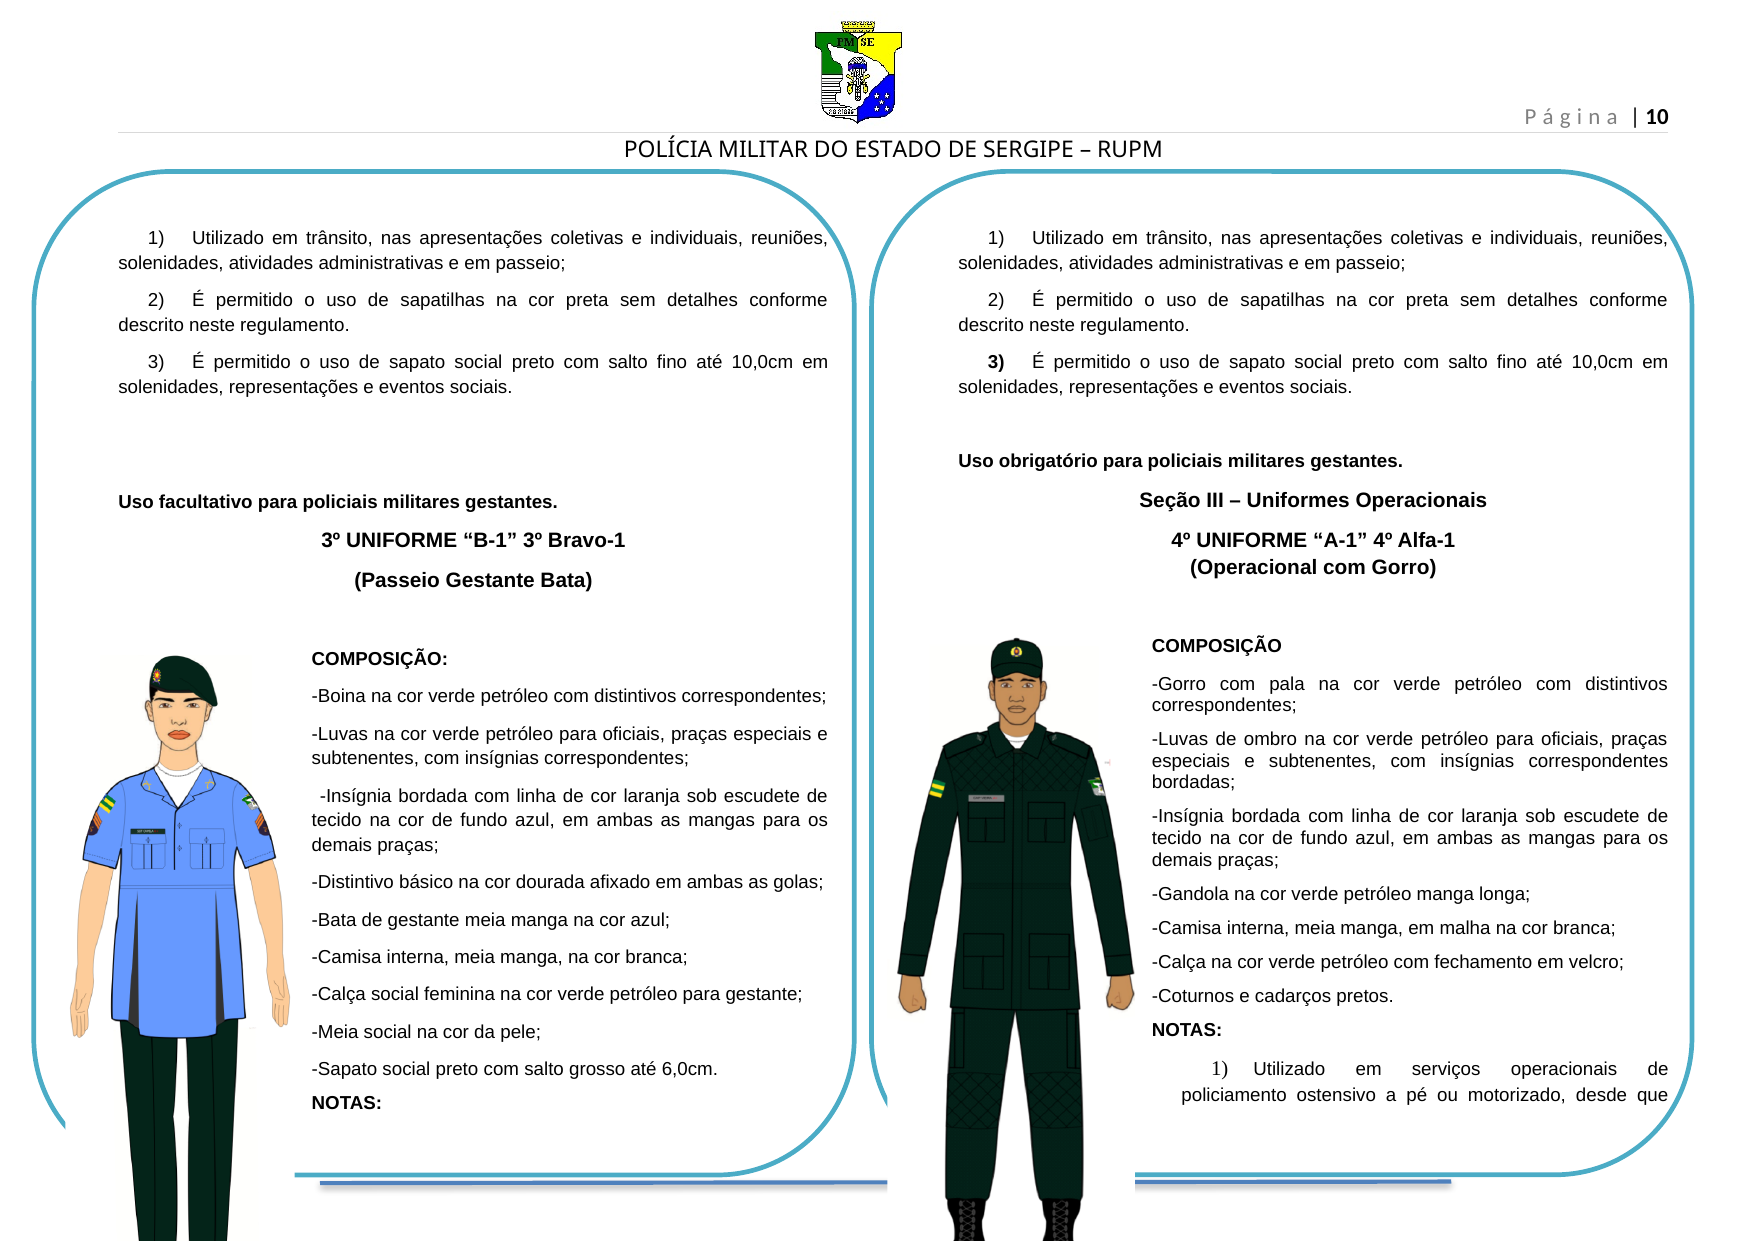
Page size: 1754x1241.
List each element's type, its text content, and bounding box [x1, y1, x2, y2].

list É permitido o uso de sapatilhas na cor preta sem detalhes conforme descrito neste regulamento. [118, 289, 828, 335]
text -Sapato social preto com salto grosso até 6,0cm. [118, 1058, 828, 1079]
text (Operacional com Gorro) [958, 555, 1668, 579]
text -Insígnia bordada com linha de cor laranja sob escudete de tecido na cor de fundo azul, em ambas as mangas para os demais praças; [118, 784, 828, 856]
text -Distintivo básico na cor dourada afixado em ambas as golas; [118, 871, 828, 893]
text -Calça social feminina na cor verde petróleo para gestante; [118, 983, 828, 1005]
text -Calça na cor verde petróleo com fechamento em velcro; [958, 951, 1668, 972]
text -Camisa interna, meia manga, em malha na cor branca; [958, 917, 1668, 938]
text -Coturnos e cadarços pretos. [958, 985, 1668, 1006]
list É permitido o uso de sapato social preto com salto fino até 10,0cm em solenidades, representações e eventos sociais. [118, 351, 828, 397]
text -Gandola na cor verde petróleo manga longa; [958, 882, 1668, 904]
text Uso obrigatório para policiais militares gestantes. [958, 450, 1668, 472]
text NOTAS: [958, 1019, 1668, 1040]
text -Meia social na cor da pele; [118, 1021, 828, 1042]
text 3º UNIFORME “B-1” 3º Bravo-1 [118, 528, 828, 552]
text -Camisa interna, meia manga, na cor branca; [118, 946, 828, 967]
list Utilizado em trânsito, nas apresentações coletivas e individuais, reuniões, solenidades, atividades administrativas e em passeio; [118, 227, 828, 273]
picture [800, 11, 917, 132]
list É permitido o uso de sapatilhas na cor preta sem detalhes conforme descrito neste regulamento. [958, 289, 1668, 335]
text 4º UNIFORME “A-1” 4º Alfa-1 [958, 528, 1668, 552]
text -Luvas de ombro na cor verde petróleo para oficiais, praças especiais e subtenentes, com insígnias correspondentes bordadas; [958, 728, 1668, 793]
text Seção III – Uniformes Operacionais [958, 488, 1668, 512]
text -Insígnia bordada com linha de cor laranja sob escudete de tecido na cor de fundo azul, em ambas as mangas para os demais praças; [958, 805, 1668, 870]
text -Bata de gestante meia manga na cor azul; [118, 909, 828, 930]
text COMPOSIÇÃO [958, 635, 1668, 657]
text -Luvas na cor verde petróleo para oficiais, praças especiais e subtenentes, com insígnias correspondentes; [118, 722, 828, 769]
text (Passeio Gestante Bata) [118, 568, 828, 592]
text Uso facultativo para policiais militares gestantes. [118, 490, 828, 512]
list Utilizado em trânsito, nas apresentações coletivas e individuais, reuniões, solenidades, atividades administrativas e em passeio; [958, 227, 1668, 273]
text COMPOSIÇÃO: [118, 648, 828, 669]
picture [65, 655, 295, 1241]
text -Boina na cor verde petróleo com distintivos correspondentes; [118, 685, 828, 707]
text NOTAS: [118, 1092, 828, 1113]
list É permitido o uso de sapato social preto com salto fino até 10,0cm em solenidades, representações e eventos sociais. [958, 351, 1668, 397]
text -Gorro com pala na cor verde petróleo com distintivos correspondentes; [958, 672, 1668, 716]
picture [887, 634, 1135, 1241]
